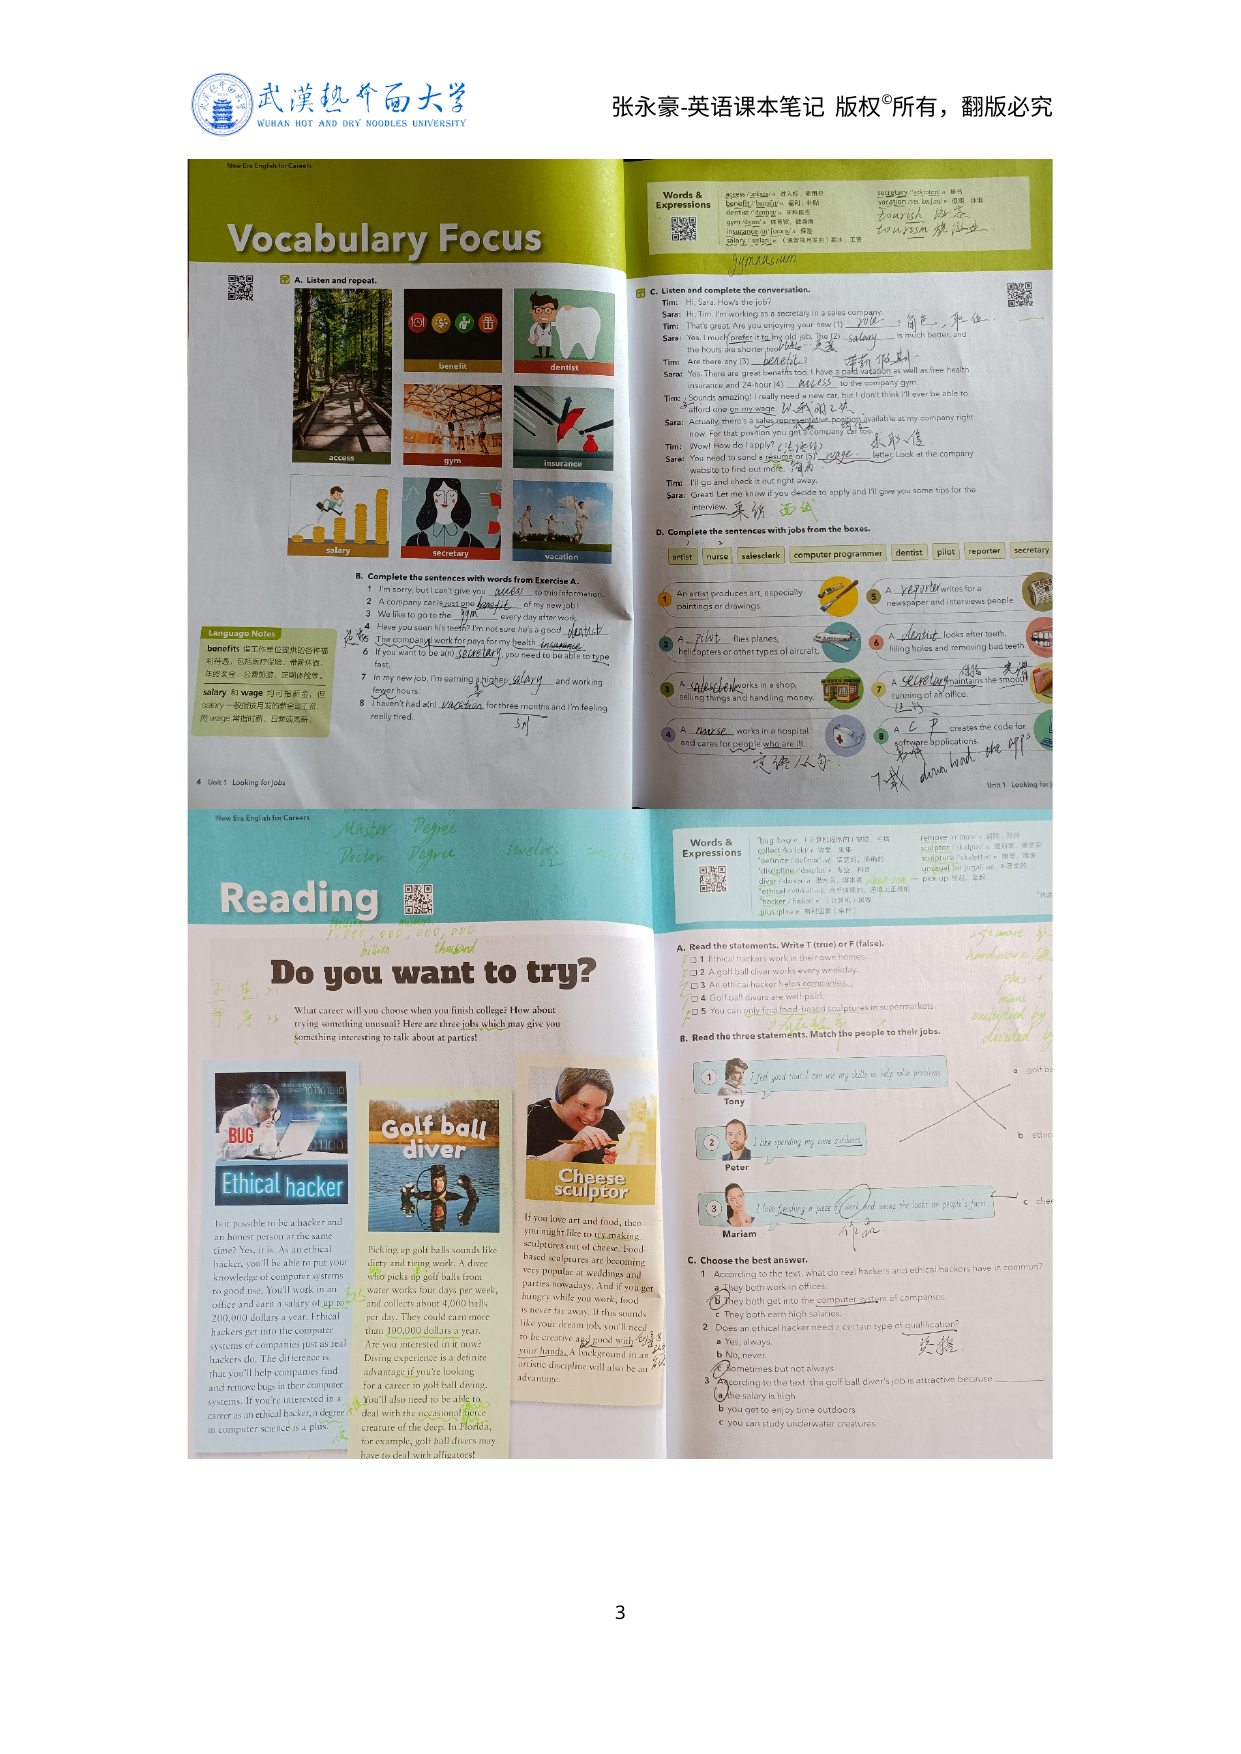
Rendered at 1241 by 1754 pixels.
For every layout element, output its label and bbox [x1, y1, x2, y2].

picture [187, 159, 1053, 1459]
picture [187, 70, 476, 138]
